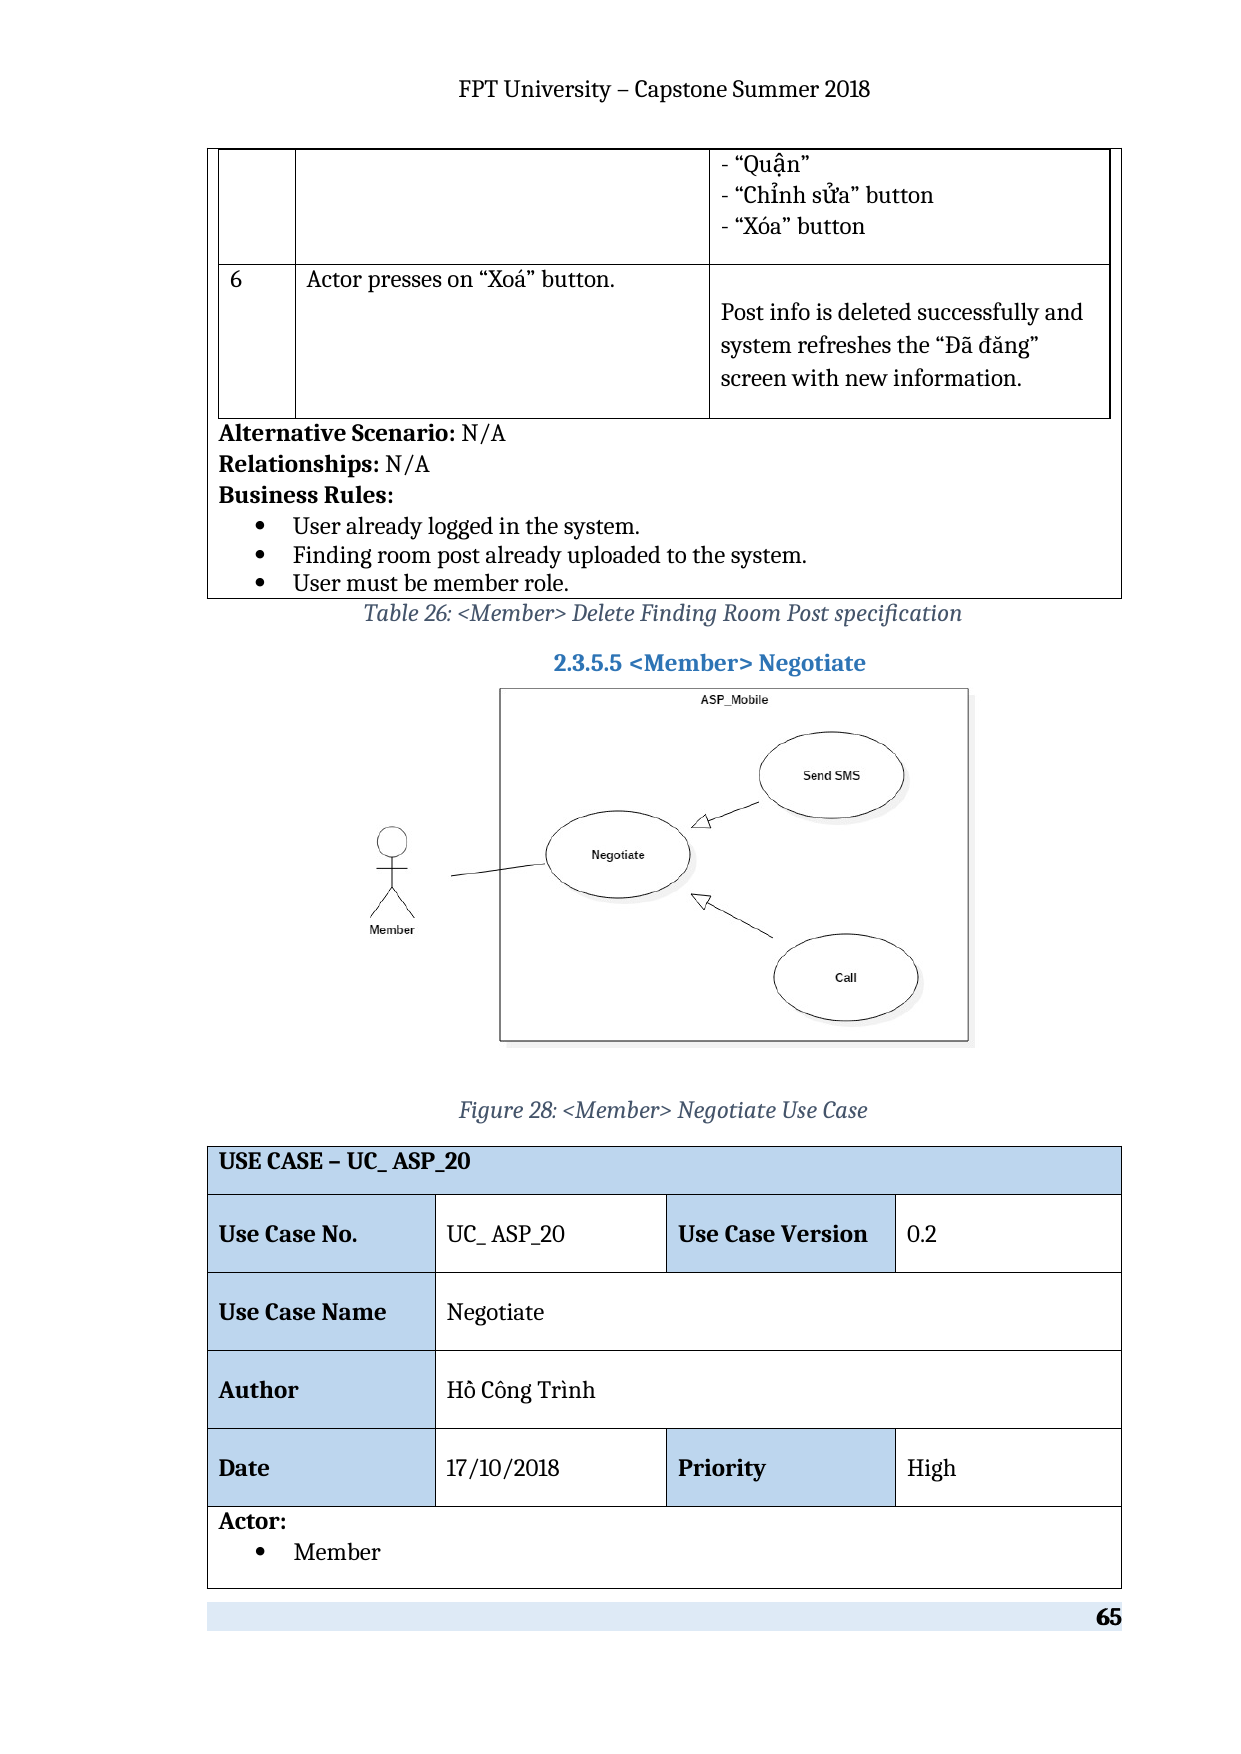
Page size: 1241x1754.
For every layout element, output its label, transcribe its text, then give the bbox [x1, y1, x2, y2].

table_cell High [896, 1429, 1121, 1506]
table_cell Author [208, 1351, 435, 1428]
table_cell 0.2 [896, 1195, 1121, 1272]
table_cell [208, 149, 1121, 598]
picture [325, 679, 1004, 1077]
table_cell Date [208, 1429, 435, 1506]
table_cell UC_ ASP_20 [436, 1195, 666, 1272]
text Table 26: <Member> Delete Finding Room Post specification [207, 599, 1122, 628]
table_cell Use Case Version [667, 1195, 895, 1272]
table_cell Hồ Công Trình [436, 1351, 1121, 1428]
table_cell 17/10/2018 [436, 1429, 666, 1506]
table_cell Priority [667, 1429, 895, 1506]
subtitle <Member> Negotiate [554, 649, 1122, 677]
text Figure 28: <Member> Negotiate Use Case [207, 1096, 1122, 1125]
table_cell Use Case Name [208, 1273, 435, 1350]
table_header USE CASE – UC_ ASP_20 [208, 1147, 1121, 1194]
table_cell Use Case No. [208, 1195, 435, 1272]
table_cell Negotiate [436, 1273, 1121, 1350]
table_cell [208, 1507, 1121, 1588]
